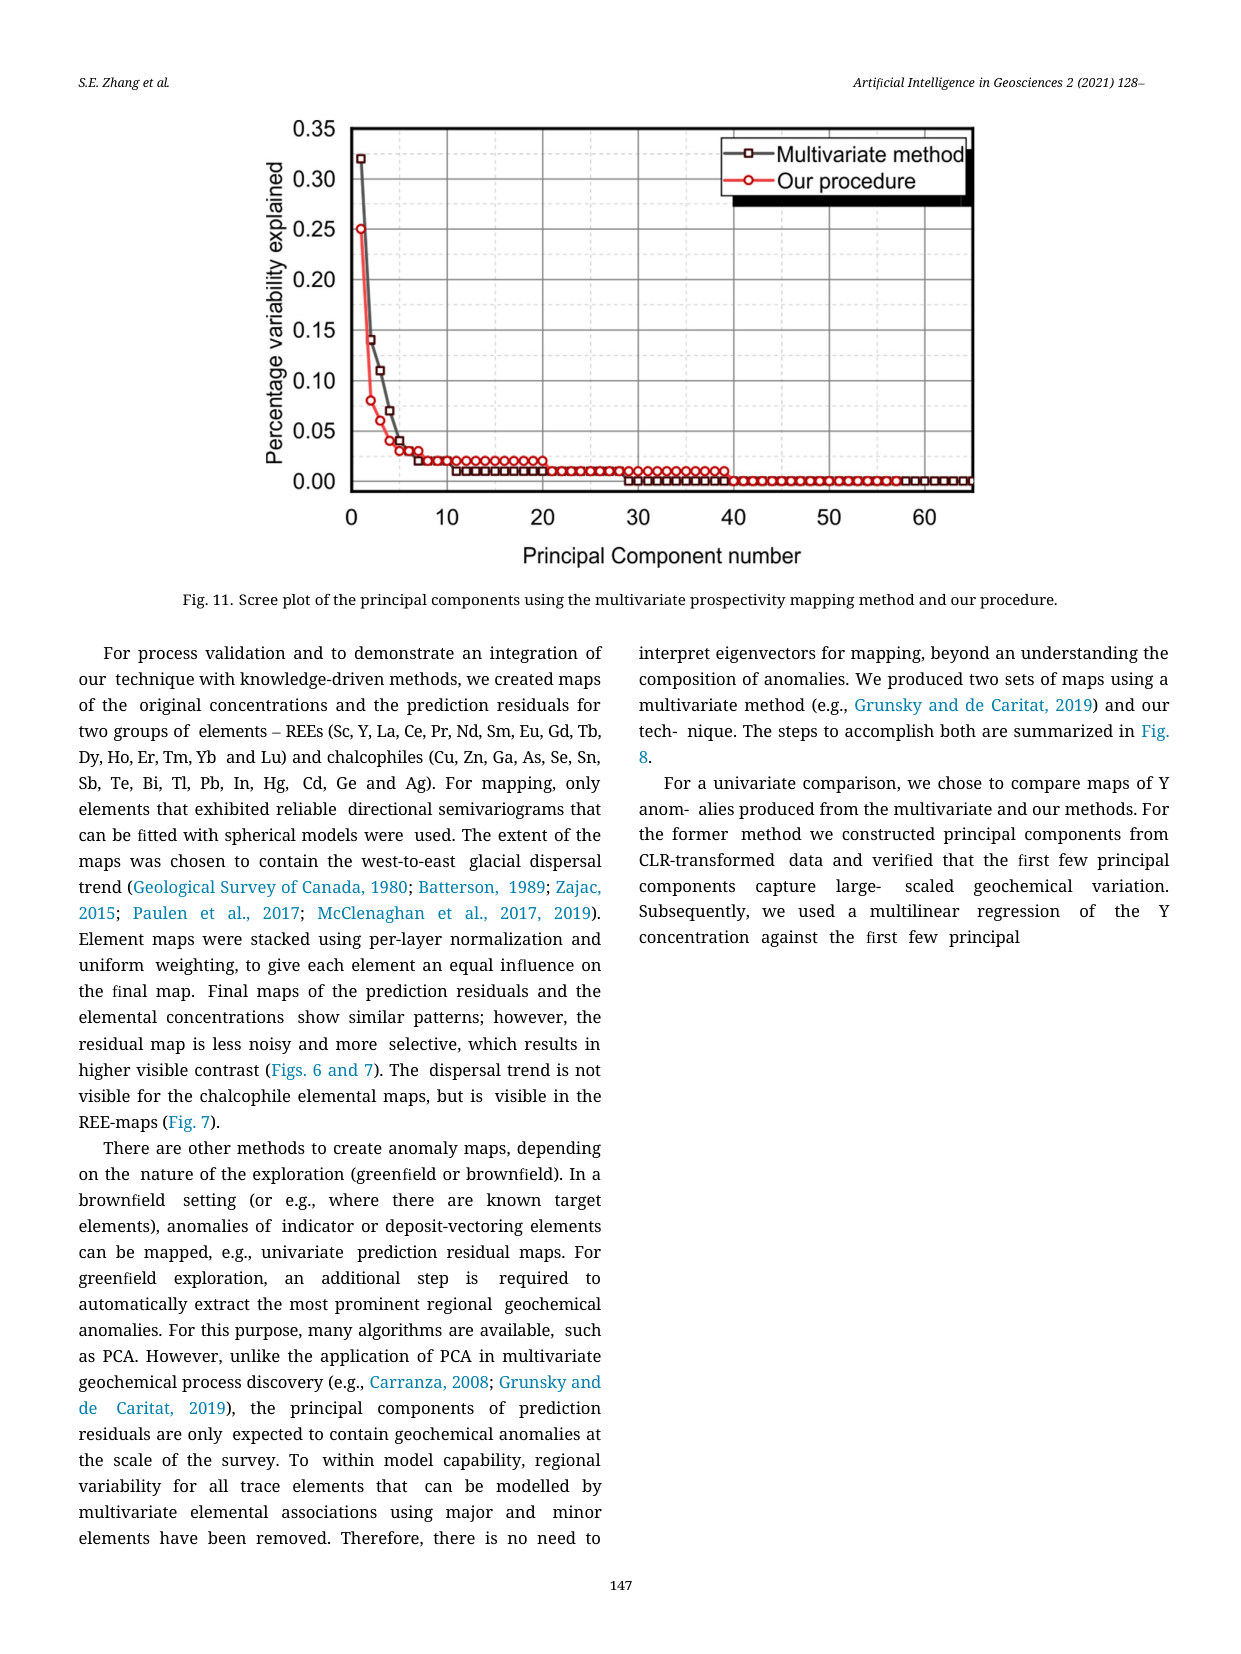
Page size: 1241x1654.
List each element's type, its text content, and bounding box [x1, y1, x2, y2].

picture [127, 1405, 134, 1413]
text For a univariate comparison, we chose to compare maps of Y anom- alies produced from the multivariate and our methods. For the former method we constructed principal components from CLR-transformed data and verified that the first few principal components capture large- scaled geochemical variation. Subsequently, we used a multilinear regression of the Y concentration against the first few principal [638, 772, 1169, 948]
picture [434, 1379, 441, 1387]
picture [107, 907, 114, 913]
text For process validation and to demonstrate an integration of our technique with knowledge-driven methods, we created maps of the original concentrations and the prediction residuals for two groups of elements – REEs (Sc, Y, La, Ce, Pr, Nd, Sm, Eu, Gd, Tb, Dy, Ho, Er, Tm, Yb and Lu) and chalcophiles (Cu, Zn, Ga, As, Se, Sn, Sb, Te, Bi, Tl, Pb, In, Hg, Cd, Ge and Ag). For mapping, only elements that exhibited reliable directional semivariograms that can be fitted with spherical models were used. The extent of the maps was chosen to contain the west-to-east glacial dispersal trend (Geological Survey of Canada, 1980; Batterson, 1989; Zajac, 2015; Paulen et al., 2017; McClenaghan et al., 2017, 2019). Element maps were stacked using per-layer normalization and uniform weighting, to give each element an equal influence on the final map. Final maps of the prediction residuals and the elemental concentrations show similar patterns; however, the residual map is less noisy and more selective, which results in higher visible contrast (Figs. 6 and 7). The dispersal trend is not visible for the chalcophile elemental maps, but is visible in the REE-maps (Fig. 7). [78, 641, 602, 1133]
picture [333, 884, 340, 892]
text Fig. 11. Scree plot of the principal components using the multivariate prospectivity mapping method and our procedure. [67, 590, 1173, 610]
picture [264, 118, 976, 569]
text There are other methods to create anomaly maps, depending on the nature of the exploration (greenfield or brownfield). In a brownfield setting (or e.g., where there are known target elements), anomalies of indicator or deposit-vectoring elements can be mapped, e.g., univariate prediction residual maps. For greenfield exploration, an additional step is required to automatically extract the most prominent regional geochemical anomalies. For this purpose, many algorithms are available, such as PCA. However, unlike the application of PCA in multivariate geochemical process discovery (e.g., Carranza, 2008; Grunsky and de Caritat, 2019), the principal components of prediction residuals are only expected to contain geochemical anomalies at the scale of the survey. To within model capability, regional variability for all trace elements that can be modelled by multivariate elemental associations using major and minor elements have been removed. Therefore, there is no need to interpret eigenvectors for mapping, beyond an understanding the composition of anomalies. We produced two sets of maps using a multivariate method (e.g., Grunsky and de Caritat, 2019) and our tech- nique. The steps to accomplish both are summarized in Fig. 8. [78, 1136, 602, 1549]
